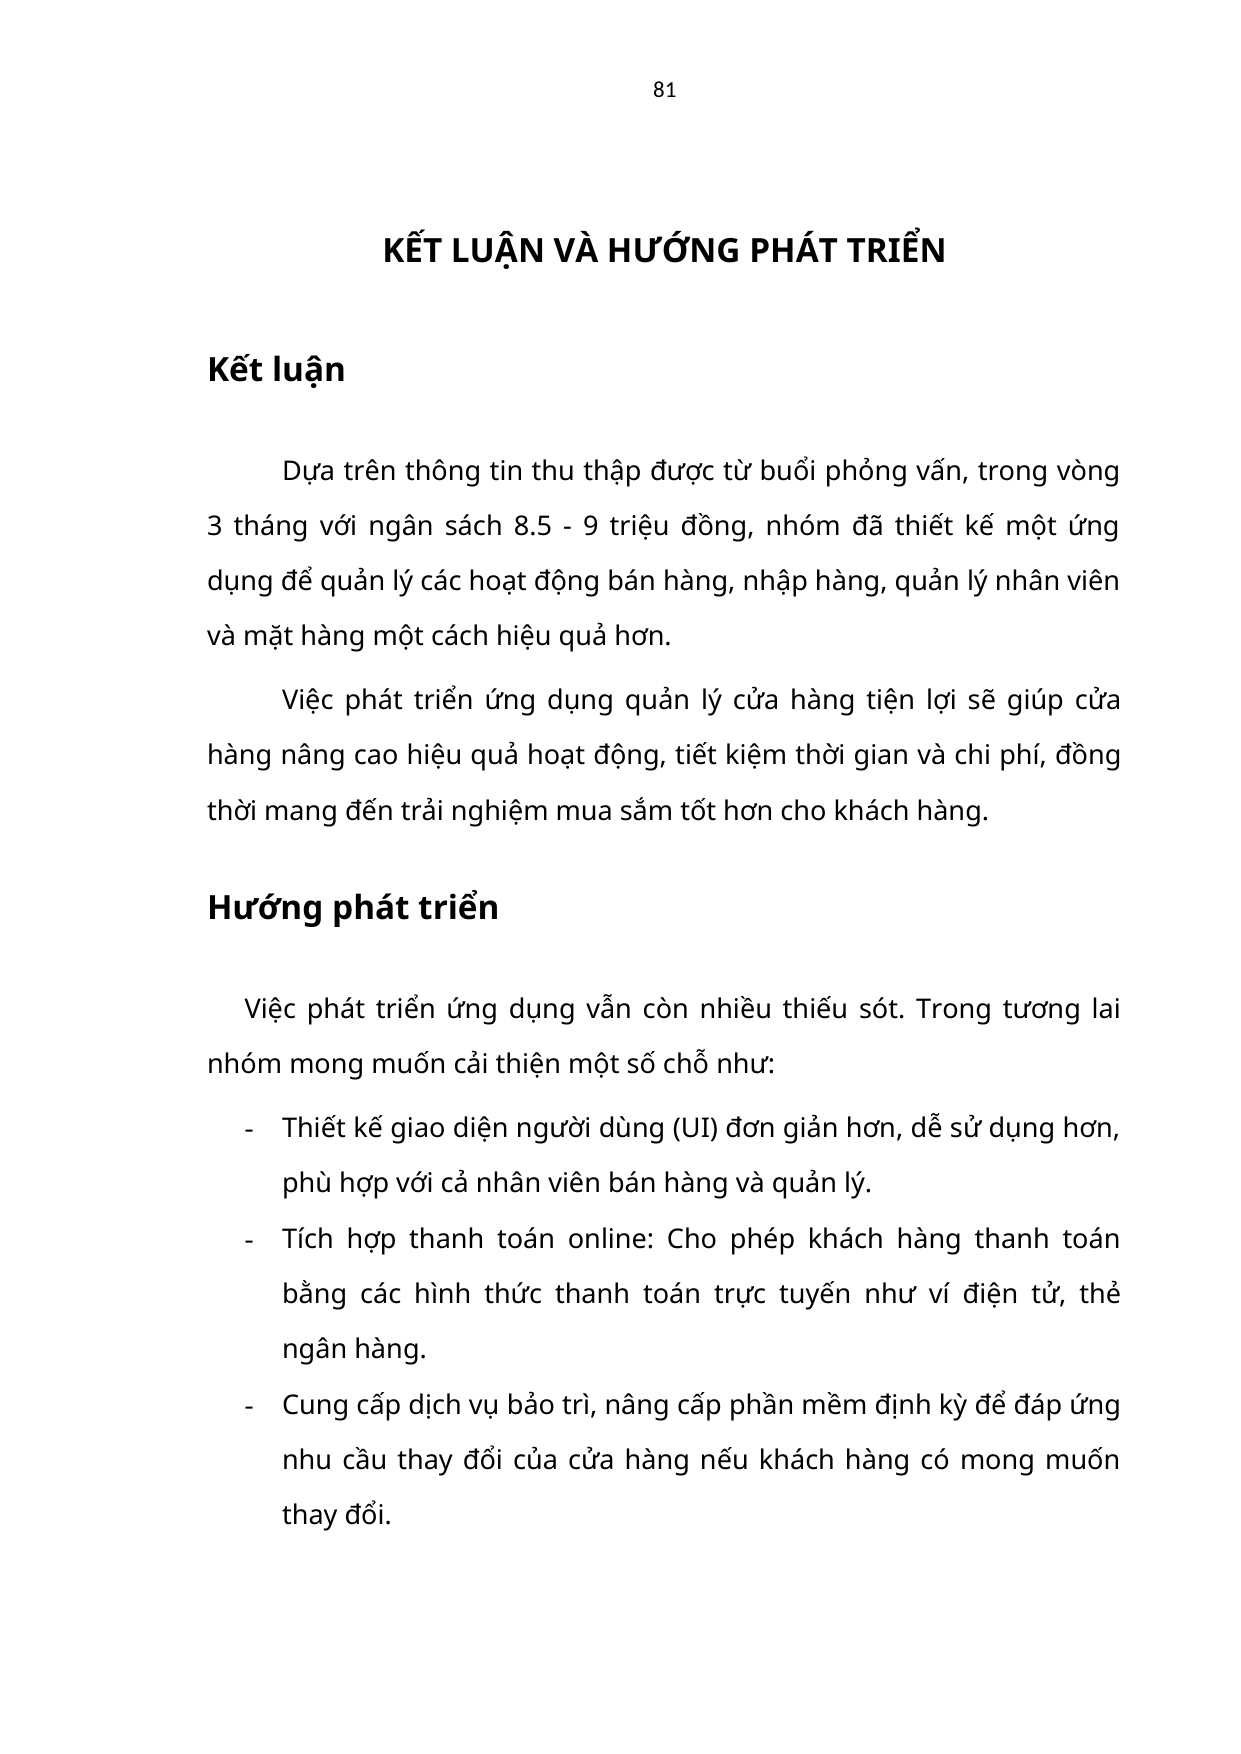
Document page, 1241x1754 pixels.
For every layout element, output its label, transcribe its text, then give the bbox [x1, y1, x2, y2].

list Cung cấp dịch vụ bảo trì, nâng cấp phần mềm định kỳ để đáp ứng nhu cầu thay đổi của cửa hàng nếu khách hàng có mong muốn thay đổi. [244, 1385, 1122, 1533]
list Thiết kế giao diện người dùng (UI) đơn giản hơn, dễ sử dụng hơn, phù hợp với cả nhân viên bán hàng và quản lý. [244, 1108, 1122, 1201]
text Việc phát triển ứng dụng quản lý cửa hàng tiện lợi sẽ giúp cửa hàng nâng cao hiệu quả hoạt động, tiết kiệm thời gian và chi phí, đồng thời mang đến trải nghiệm mua sắm tốt hơn cho khách hàng. [207, 681, 1122, 828]
text Việc phát triển ứng dụng vẫn còn nhiều thiếu sót. Trong tương lai nhóm mong muốn cải thiện một số chỗ như: [207, 989, 1122, 1082]
subtitle Kết luận [207, 345, 1122, 391]
list Tích hợp thanh toán online: Cho phép khách hàng thanh toán bằng các hình thức thanh toán trực tuyến như ví điện tử, thẻ ngân hàng. [244, 1219, 1122, 1367]
subtitle Hướng phát triển [207, 884, 1122, 929]
text Dựa trên thông tin thu thập được từ buổi phỏng vấn, trong vòng 3 tháng với ngân sách 8.5 - 9 triệu đồng, nhóm đã thiết kế một ứng dụng để quản lý các hoạt động bán hàng, nhập hàng, quản lý nhân viên và mặt hàng một cách hiệu quả hơn. [207, 451, 1122, 654]
subtitle KẾT LUẬN VÀ HƯỚNG PHÁT TRIỂN [207, 227, 1122, 273]
